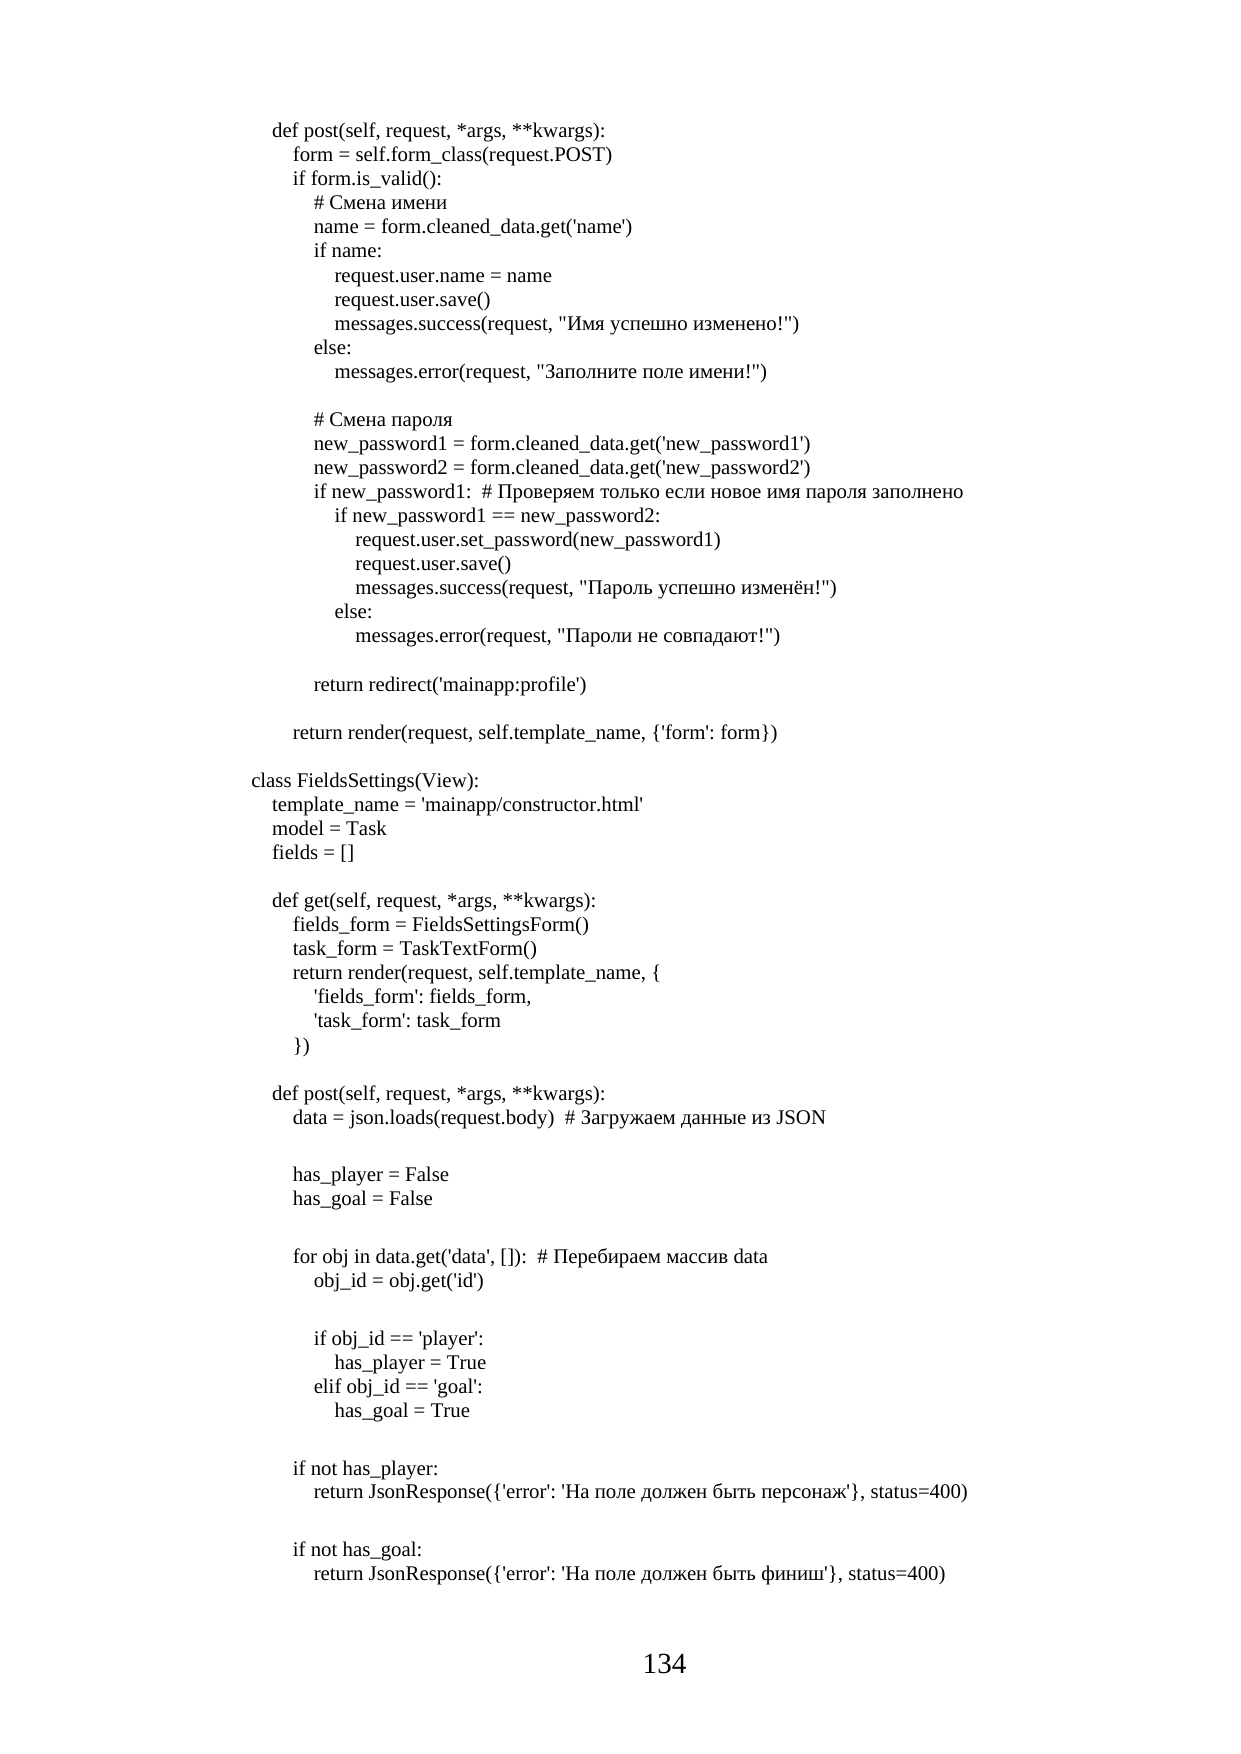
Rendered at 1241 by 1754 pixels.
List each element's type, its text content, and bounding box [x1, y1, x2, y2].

text else: [177, 599, 1152, 623]
text request.user.save() [177, 551, 1152, 575]
text new_password2 = form.cleaned_data.get('new_password2') [177, 455, 1152, 479]
text # Смена имени [177, 190, 1152, 214]
text # Смена пароля [177, 407, 1152, 431]
text name = form.cleaned_data.get('name') [177, 214, 1152, 238]
text if obj_id == 'player': [177, 1326, 1152, 1350]
text if name: [177, 238, 1152, 262]
text messages.error(request, "Пароли не совпадают!") [177, 623, 1152, 647]
text messages.success(request, "Пароль успешно изменён!") [177, 575, 1152, 599]
text fields = [] [177, 840, 1152, 864]
text for obj in data.get('data', []): # Перебираем массив data [177, 1244, 1152, 1268]
text task_form = TaskTextForm() [177, 936, 1152, 960]
text if new_password1 == new_password2: [177, 503, 1152, 527]
text return JsonResponse({'error': 'На поле должен быть финиш'}, status=400) [177, 1561, 1152, 1585]
text request.user.save() [177, 287, 1152, 311]
text has_goal = False [177, 1186, 1152, 1210]
text messages.success(request, "Имя успешно изменено!") [177, 311, 1152, 335]
text return JsonResponse({'error': 'На поле должен быть персонаж'}, status=400) [177, 1479, 1152, 1503]
text if new_password1: # Проверяем только если новое имя пароля заполнено [177, 479, 1152, 503]
text else: [177, 335, 1152, 359]
text if form.is_valid(): [177, 166, 1152, 190]
text return redirect('mainapp:profile') [177, 672, 1152, 696]
text model = Task [177, 816, 1152, 840]
text obj_id = obj.get('id') [177, 1268, 1152, 1292]
text fields_form = FieldsSettingsForm() [177, 912, 1152, 936]
text data = json.loads(request.body) # Загружаем данные из JSON [177, 1105, 1152, 1129]
text template_name = 'mainapp/constructor.html' [177, 792, 1152, 816]
text has_player = True [177, 1350, 1152, 1374]
text has_goal = True [177, 1398, 1152, 1422]
text messages.error(request, "Заполните поле имени!") [177, 359, 1152, 383]
text def post(self, request, *args, **kwargs): [177, 1081, 1152, 1105]
text elif obj_id == 'goal': [177, 1374, 1152, 1398]
text def get(self, request, *args, **kwargs): [177, 888, 1152, 912]
text if not has_player: [177, 1455, 1152, 1479]
text def post(self, request, *args, **kwargs): [177, 118, 1152, 142]
text class FieldsSettings(View): [177, 768, 1152, 792]
text if not has_goal: [177, 1537, 1152, 1561]
text return render(request, self.template_name, {'form': form}) [177, 720, 1152, 744]
text 'fields_form': fields_form, [177, 984, 1152, 1008]
text 'task_form': task_form [177, 1008, 1152, 1032]
text new_password1 = form.cleaned_data.get('new_password1') [177, 431, 1152, 455]
text request.user.name = name [177, 262, 1152, 287]
text form = self.form_class(request.POST) [177, 142, 1152, 166]
text has_player = False [177, 1162, 1152, 1186]
text return render(request, self.template_name, { [177, 960, 1152, 984]
text }) [177, 1032, 1152, 1057]
text request.user.set_password(new_password1) [177, 527, 1152, 551]
